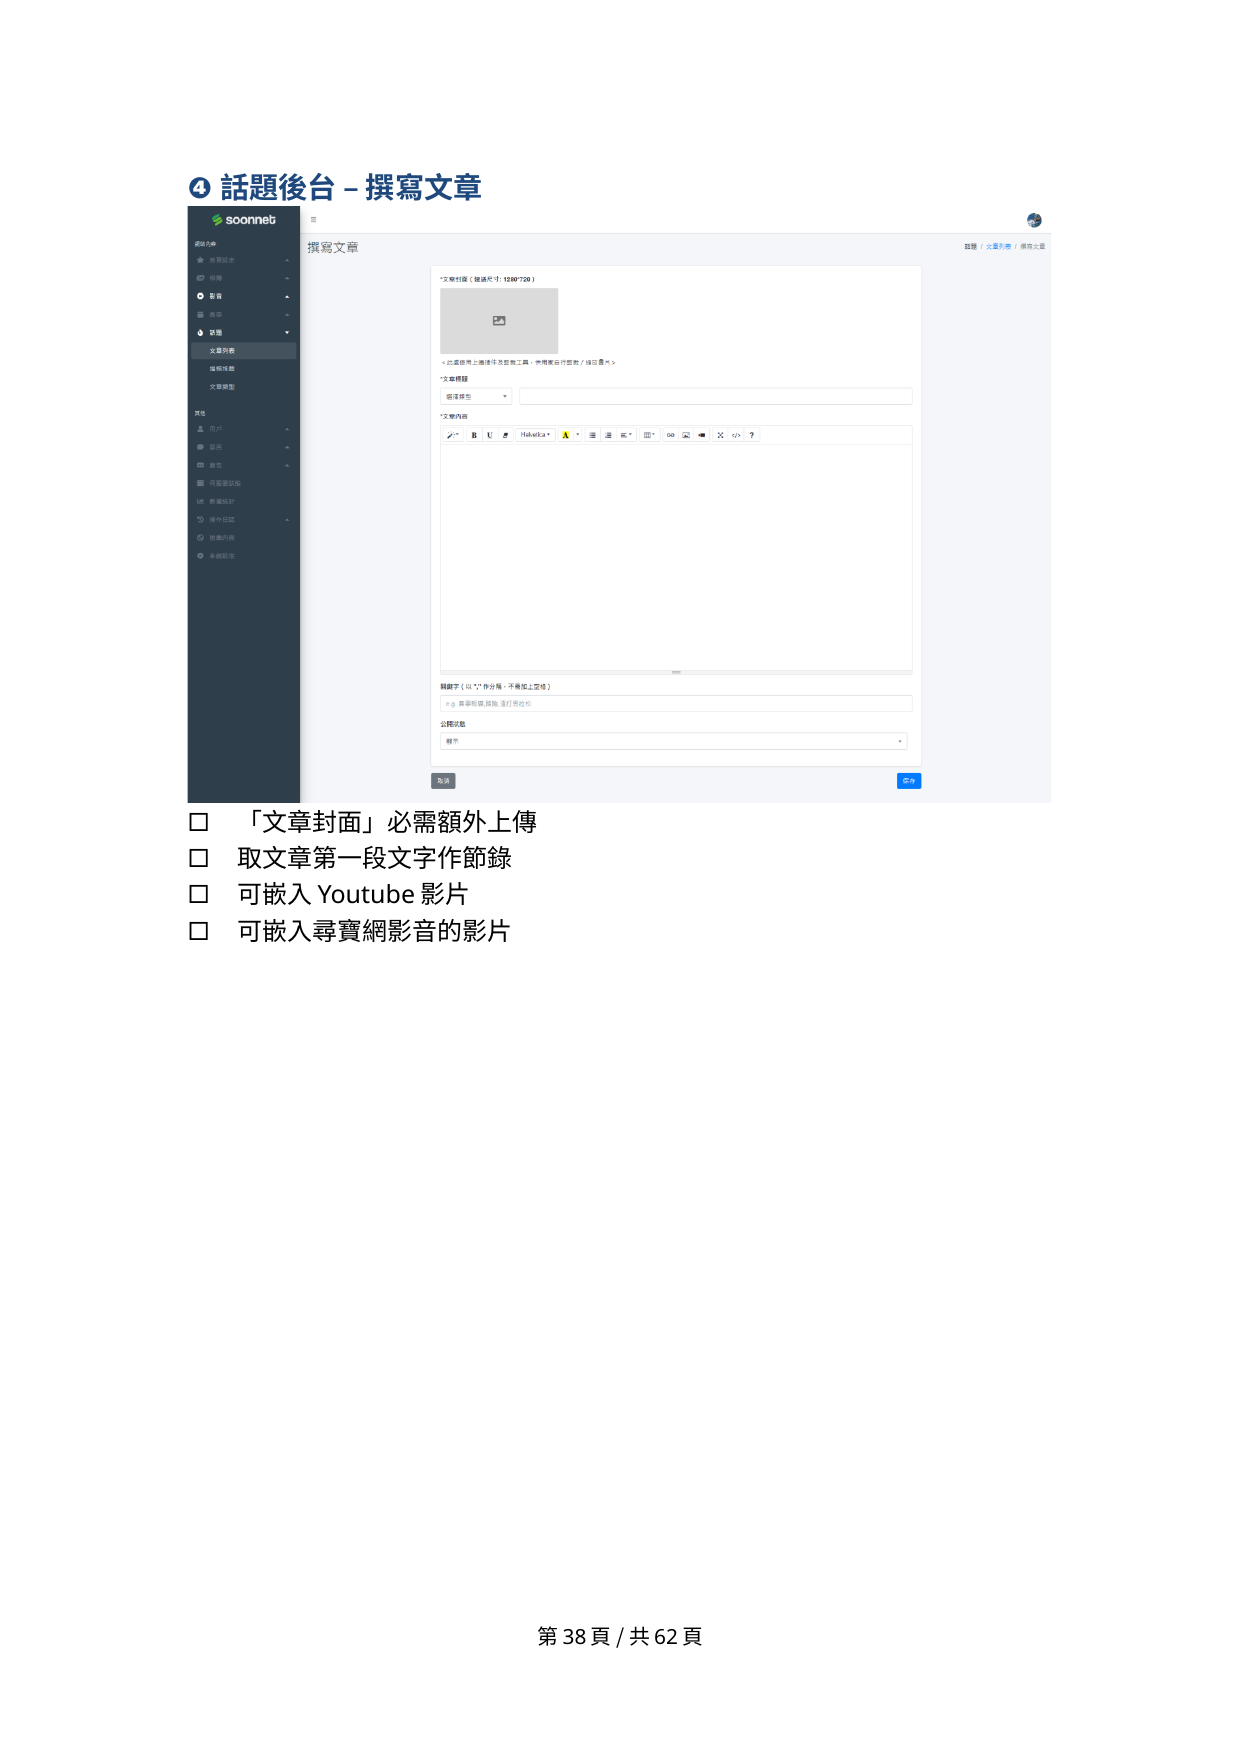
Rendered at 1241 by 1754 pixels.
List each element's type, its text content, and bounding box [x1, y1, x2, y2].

list 取文章第一段文字作節錄 [187, 838, 1053, 875]
list 「文章封面」必需額外上傳 [187, 802, 1053, 838]
picture [187, 206, 1052, 803]
subtitle ❹ 話題後台 – 撰寫文章 [187, 164, 1053, 207]
list 可嵌入Youtube影片 [187, 875, 1053, 911]
list 可嵌入尋寶網影音的影片 [187, 911, 1053, 947]
